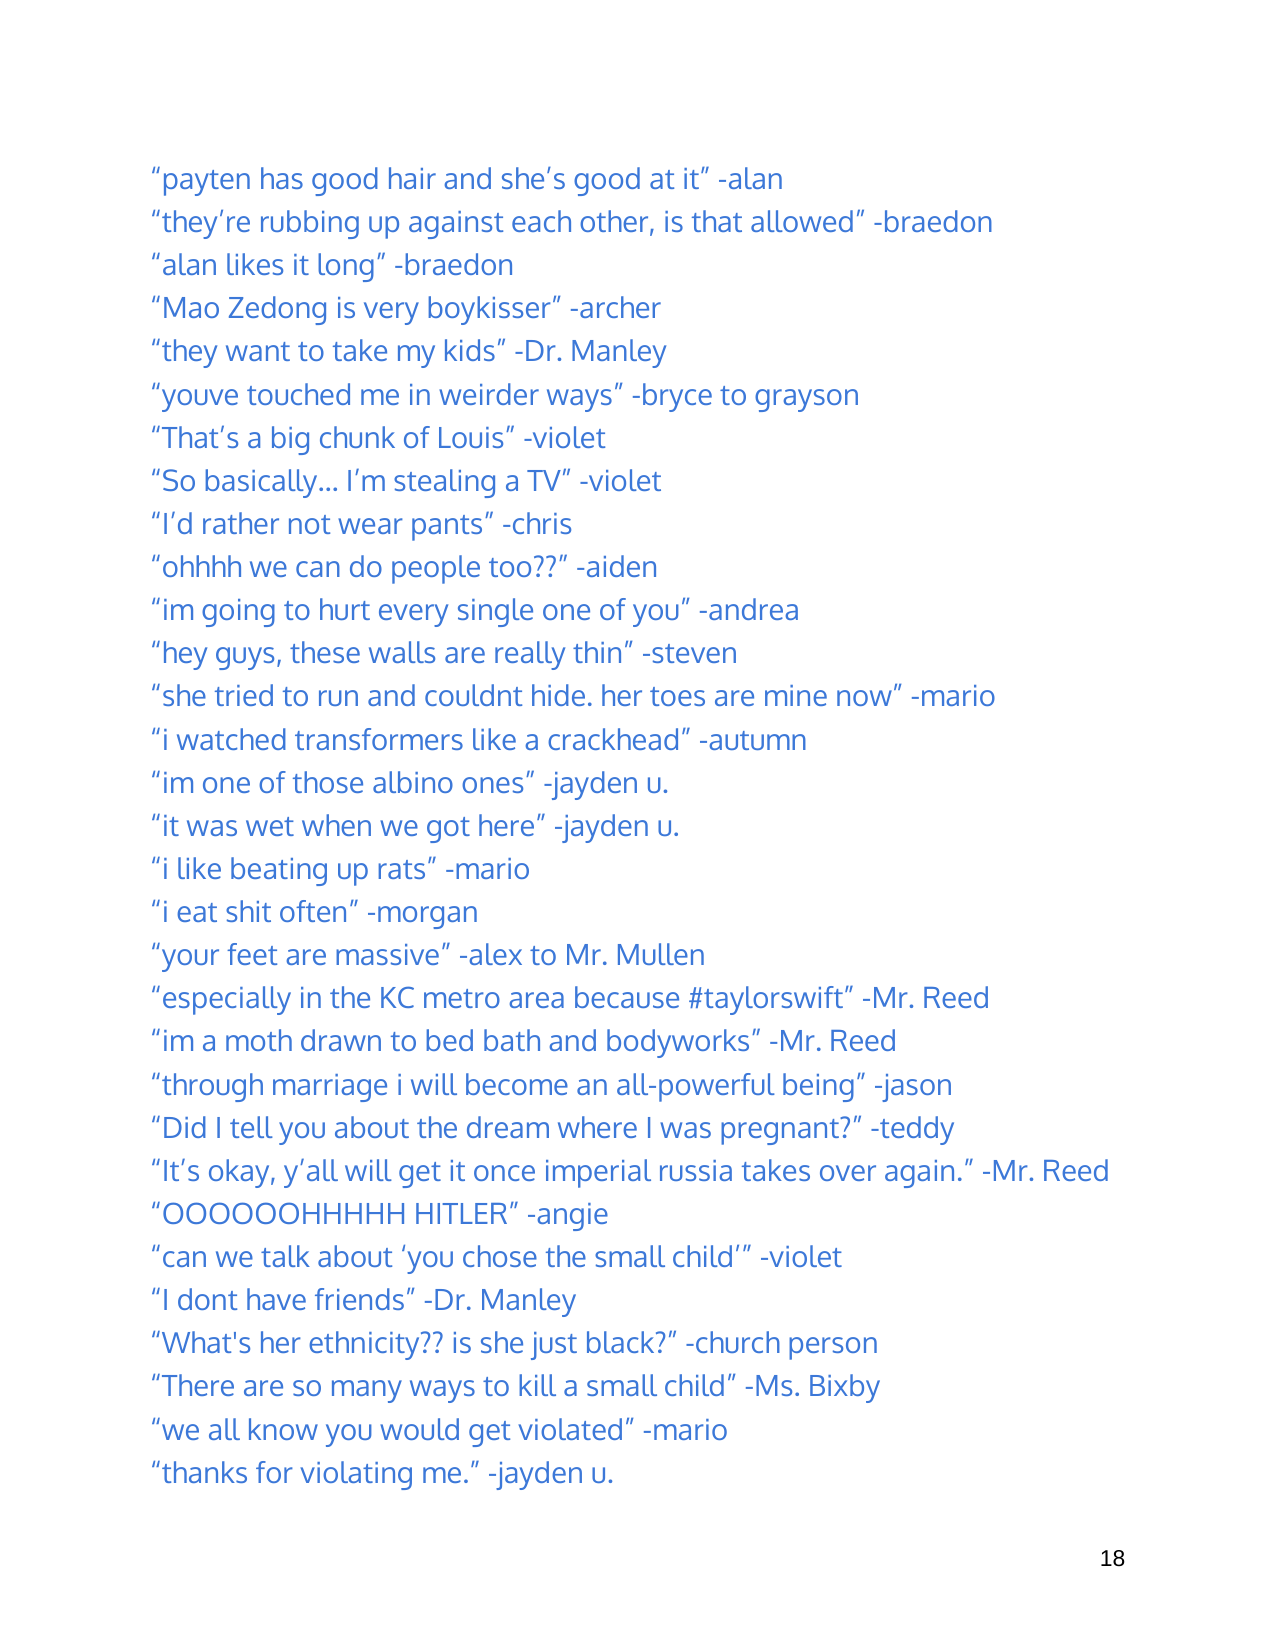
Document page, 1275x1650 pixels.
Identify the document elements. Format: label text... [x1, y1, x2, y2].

text “alan likes it long” -braedon [150, 246, 1125, 282]
text “especially in the KC metro area because #taylorswift” -Mr. Reed [150, 979, 1125, 1016]
text “can we talk about ‘you chose the small child’” -violet [150, 1237, 1125, 1274]
text “im a moth drawn to bed bath and bodyworks” -Mr. Reed [150, 1022, 1125, 1059]
text “i watched transformers like a crackhead” -autumn [150, 720, 1125, 757]
text “OOOOOOHHHHH HITLER” -angie [150, 1194, 1125, 1231]
text “she tried to run and couldnt hide. her toes are mine now” -mario [150, 677, 1125, 714]
text “So basically… I’m stealing a TV” -violet [150, 461, 1125, 498]
text “ohhhh we can do people too??” -aiden [150, 547, 1125, 584]
text “Did I tell you about the dream where I was pregnant?” -teddy [150, 1108, 1125, 1145]
text “I dont have friends” -Dr. Manley [150, 1281, 1125, 1317]
text “thanks for violating me.” -jayden u. [150, 1453, 1125, 1490]
text “There are so many ways to kill a small child” -Ms. Bixby [150, 1367, 1125, 1404]
text “Mao Zedong is very boykisser” -archer [150, 289, 1125, 326]
text “What's her ethnicity?? is she just black?” -church person [150, 1324, 1125, 1361]
text “I’d rather not wear pants” -chris [150, 504, 1125, 541]
text “hey guys, these walls are really thin” -steven [150, 634, 1125, 671]
text “they’re rubbing up against each other, is that allowed” -braedon [150, 202, 1125, 239]
text “That’s a big chunk of Louis” -violet [150, 418, 1125, 455]
text “im one of those albino ones” -jayden u. [150, 763, 1125, 800]
text “youve touched me in weirder ways” -bryce to grayson [150, 375, 1125, 412]
text “through marriage i will become an all-powerful being” -jason [150, 1065, 1125, 1102]
text “we all know you would get violated” -mario [150, 1410, 1125, 1447]
text “they want to take my kids” -Dr. Manley [150, 332, 1125, 369]
text “your feet are massive” -alex to Mr. Mullen [150, 936, 1125, 972]
text “It’s okay, y’all will get it once imperial russia takes over again.” -Mr. Reed [150, 1151, 1125, 1188]
text “im going to hurt every single one of you” -andrea [150, 591, 1125, 627]
text “i like beating up rats” -mario [150, 849, 1125, 886]
text “i eat shit often” -morgan [150, 892, 1125, 929]
text “it was wet when we got here” -jayden u. [150, 806, 1125, 843]
text “payten has good hair and she’s good at it” -alan [150, 159, 1125, 196]
